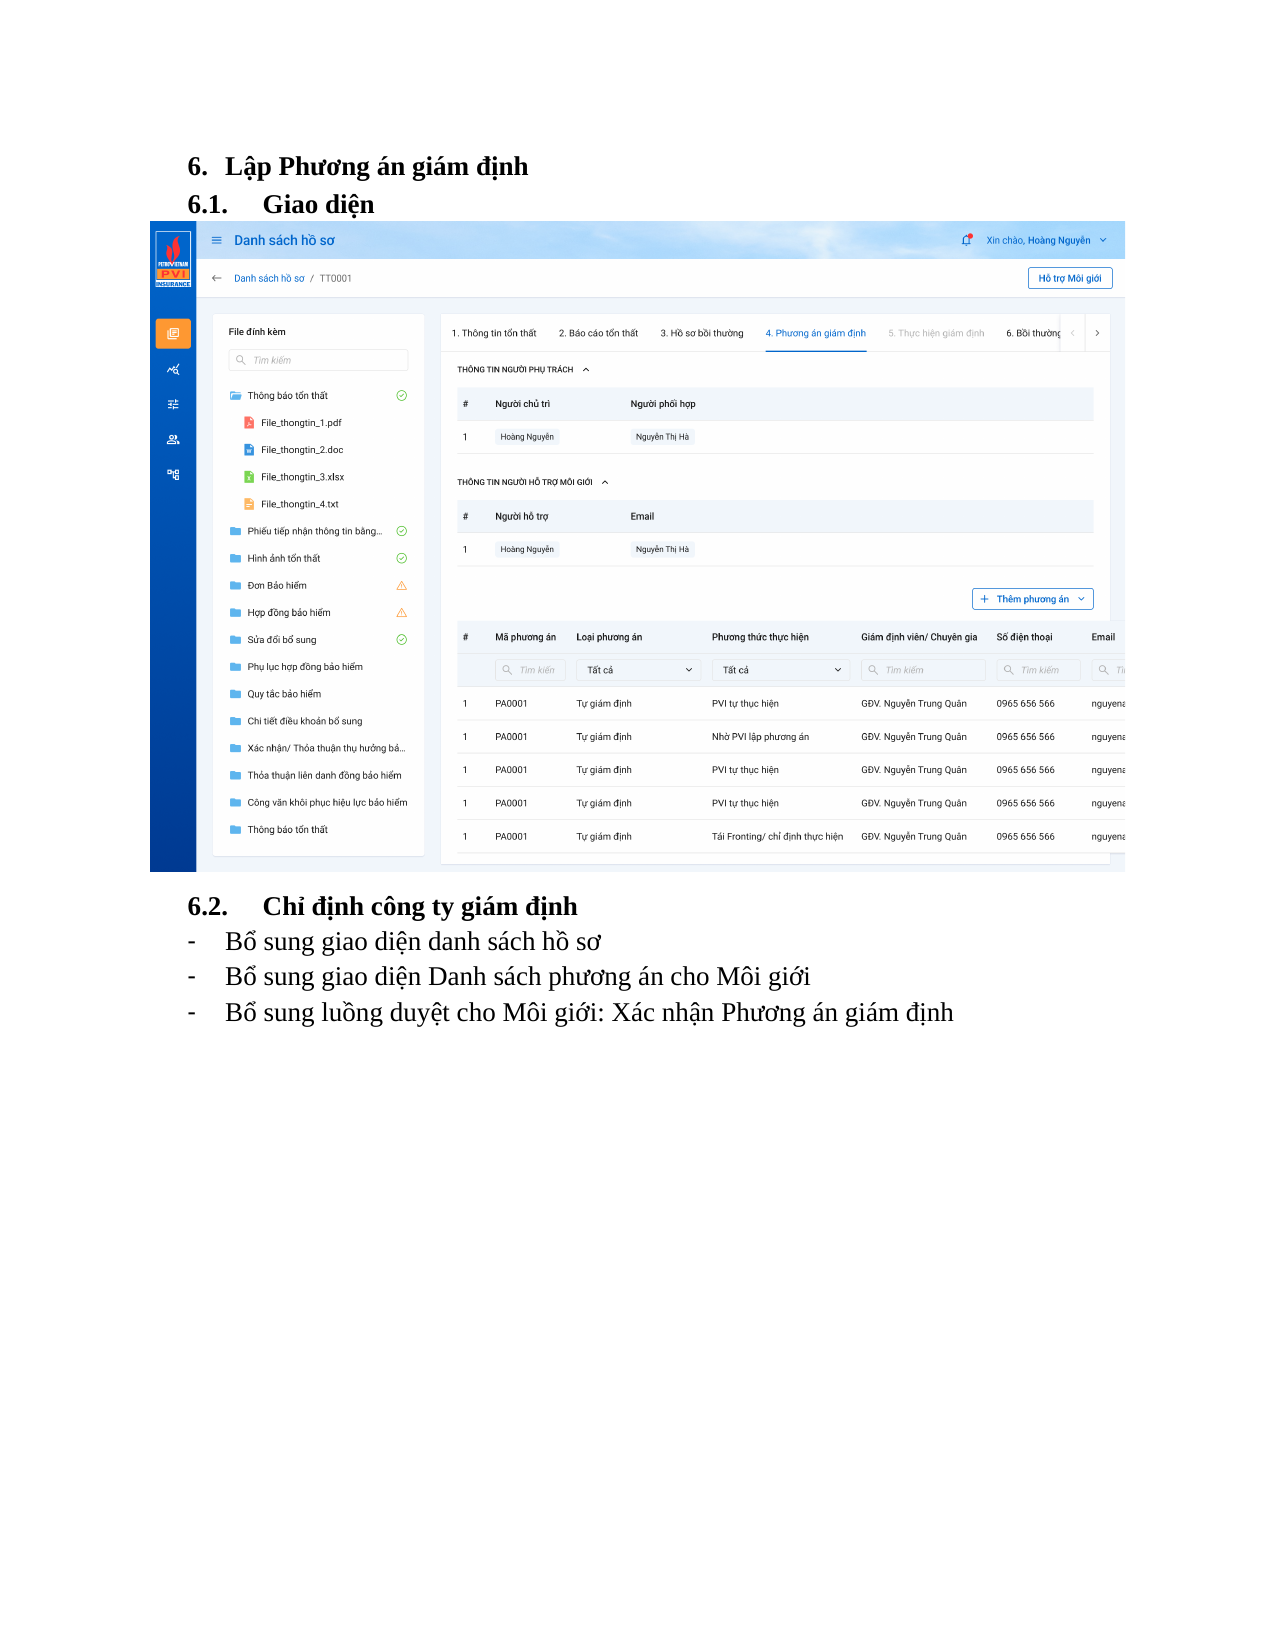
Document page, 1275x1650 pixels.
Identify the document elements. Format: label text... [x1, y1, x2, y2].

subtitle Lập Phương án giám định [187, 150, 1125, 181]
subtitle Chỉ định công ty giám định [187, 890, 1125, 921]
list Bổ sung luồng duyệt cho Môi giới: Xác nhận Phương án giám định [187, 995, 1125, 1028]
list Bổ sung giao diện danh sách hồ sơ [187, 924, 1125, 957]
list Bổ sung giao diện Danh sách phương án cho Môi giới [187, 959, 1125, 992]
subtitle Giao diện [187, 188, 1125, 219]
picture [150, 221, 1125, 872]
